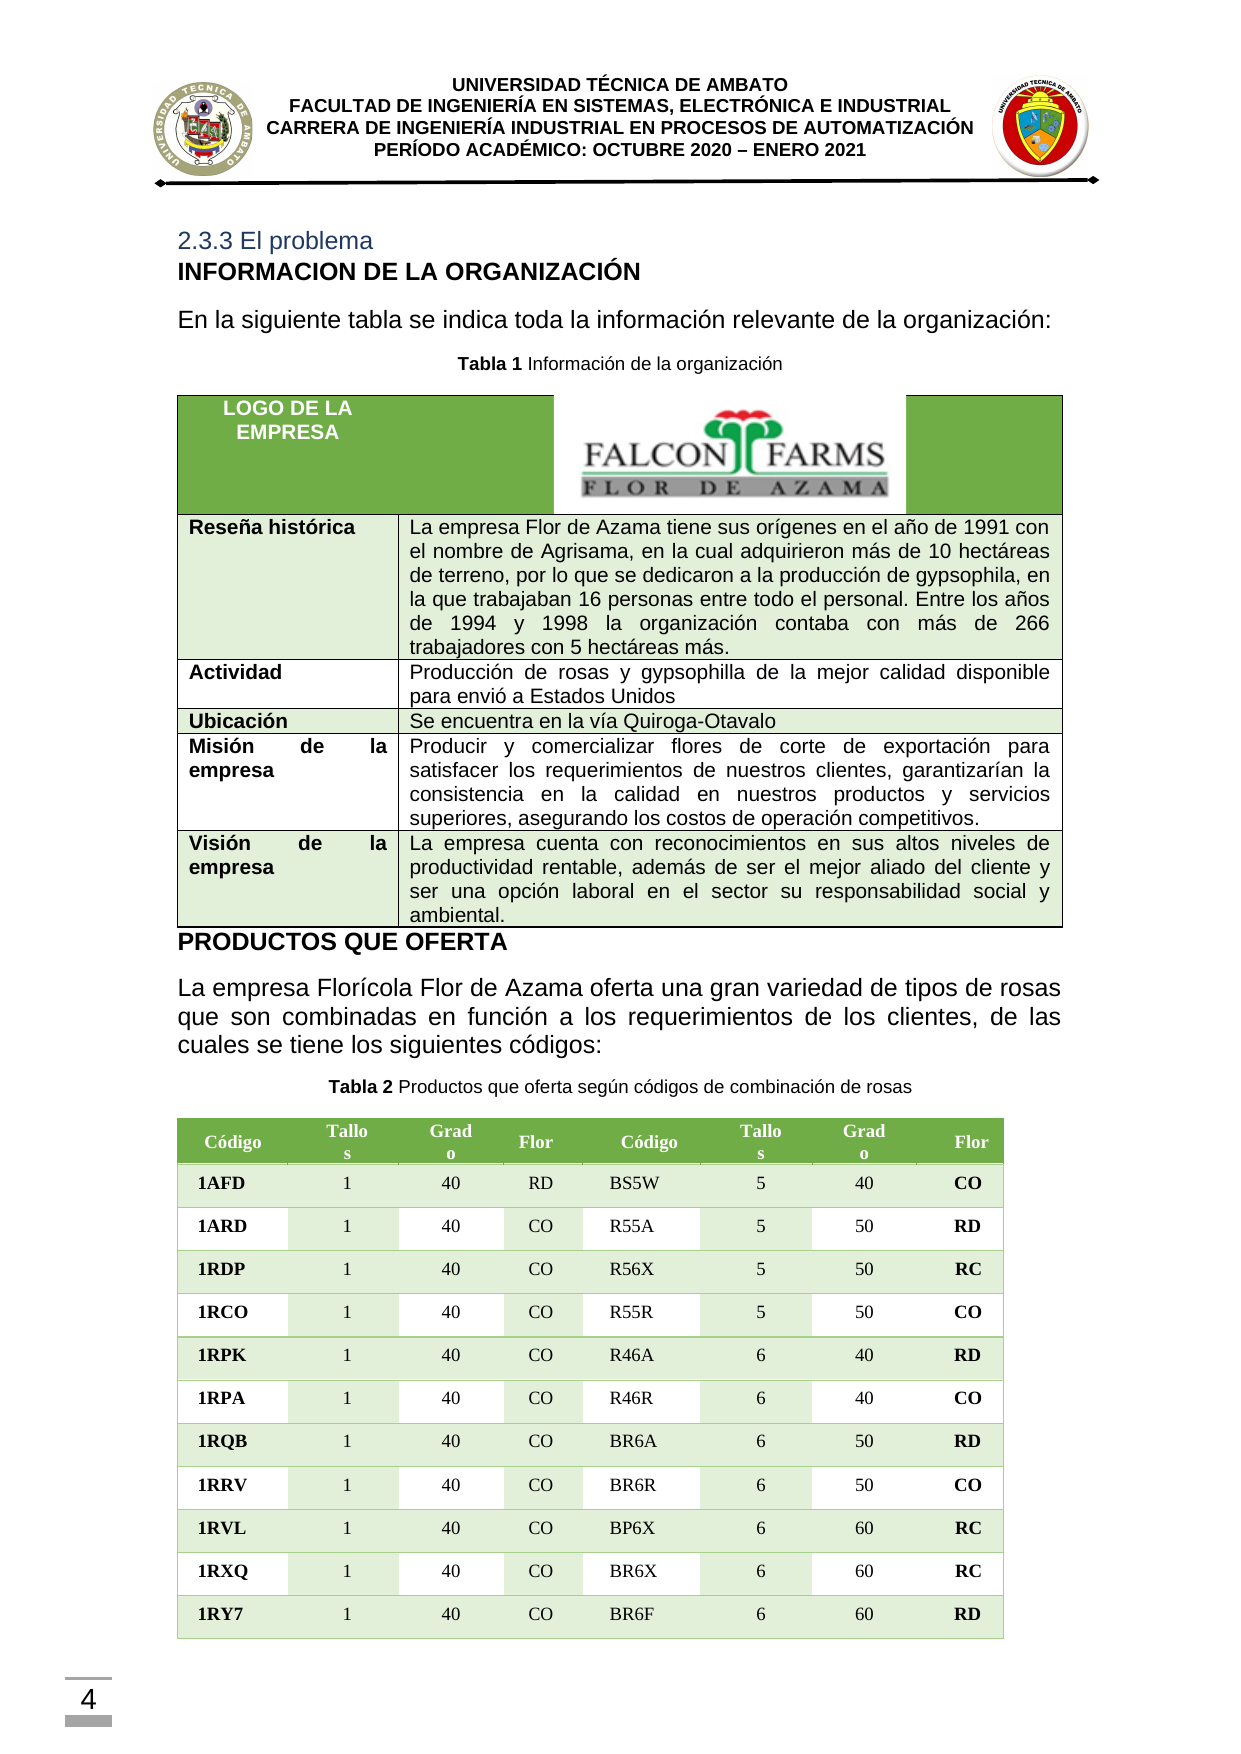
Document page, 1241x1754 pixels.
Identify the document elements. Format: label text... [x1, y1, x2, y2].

table_cell 40 [399, 1424, 504, 1466]
table_cell 6 [700, 1467, 812, 1509]
table_cell 50 [812, 1208, 917, 1250]
table_header [907, 396, 1062, 514]
table_cell RD [917, 1338, 1003, 1379]
table_cell 1 [288, 1381, 399, 1423]
table_cell BR6F [583, 1596, 700, 1638]
table_cell 1 [288, 1251, 399, 1293]
table_cell RD [504, 1165, 583, 1207]
subtitle 2.3.3 El problema [177, 226, 1063, 255]
table_cell 40 [812, 1381, 917, 1423]
table_cell CO [504, 1467, 583, 1509]
table_cell Ubicación [178, 709, 398, 733]
table_cell 5 [700, 1165, 812, 1207]
text En la siguiente tabla se indica toda la información relevante de la organización: [177, 305, 1063, 333]
table_header LOGO DE LA EMPRESA [178, 396, 398, 514]
text PRODUCTOS QUE OFERTA [177, 928, 1063, 956]
table_cell 50 [812, 1294, 917, 1336]
table_cell 1 [288, 1294, 399, 1336]
table_header Flor [504, 1119, 582, 1163]
table_cell 1RPK [178, 1338, 288, 1379]
table_cell 1 [288, 1596, 399, 1638]
table_cell CO [504, 1294, 583, 1336]
table_cell 5 [700, 1208, 812, 1250]
table_cell 40 [399, 1467, 504, 1509]
table_header Código [178, 1119, 287, 1163]
table_cell CO [504, 1251, 583, 1293]
table_cell R55A [583, 1208, 700, 1250]
table_cell 40 [812, 1165, 917, 1207]
table_header Grado [399, 1119, 503, 1163]
table_header Tallos [288, 1119, 398, 1163]
table_cell CO [504, 1510, 583, 1552]
table_cell 1 [288, 1510, 399, 1552]
table_cell 1 [288, 1165, 399, 1207]
table_cell 1RQB [178, 1424, 288, 1466]
table_cell Reseña histórica [178, 515, 398, 659]
table_cell 40 [399, 1251, 504, 1293]
table_cell 1 [288, 1424, 399, 1466]
table_cell 40 [399, 1208, 504, 1250]
table_cell La empresa Flor de Azama tiene sus orígenes en el año de 1991 con el nombre de Agrisama, en la cual adquirieron más de 10 hectáreas de terreno, por lo que se dedicaron a la producción de gypsophila, en la que trabajaban 16 personas entre todo el personal. Entre los años de 1994 y 1998 la organización contaba con más de 266 trabajadores con 5 hectáreas más. [399, 515, 1062, 659]
table_cell 1 [288, 1553, 399, 1595]
table_cell Producción de rosas y gypsophilla de la mejor calidad disponible para envió a Estados Unidos [399, 660, 1062, 708]
table_cell La empresa cuenta con reconocimientos en sus altos niveles de productividad rentable, además de ser el mejor aliado del cliente y ser una opción laboral en el sector su responsabilidad social y ambiental. [399, 831, 1062, 926]
table_cell 1RY7 [178, 1596, 288, 1638]
table_cell RC [917, 1251, 1003, 1293]
table_cell CO [504, 1381, 583, 1423]
table_cell 1ARD [178, 1208, 288, 1250]
table_cell CO [504, 1208, 583, 1250]
table_cell 50 [812, 1467, 917, 1509]
table_cell CO [917, 1381, 1003, 1423]
table_cell 1 [288, 1338, 399, 1379]
table_cell 40 [399, 1381, 504, 1423]
table_cell 50 [812, 1251, 917, 1293]
table_cell 40 [399, 1596, 504, 1638]
table_cell RC [917, 1510, 1003, 1552]
table_cell 40 [812, 1338, 917, 1379]
table_header [399, 396, 553, 514]
table_cell BS5W [583, 1165, 700, 1207]
table_cell 1RPA [178, 1381, 288, 1423]
table_cell Misión de la empresa [178, 734, 398, 829]
table_cell 5 [700, 1251, 812, 1293]
table_cell 6 [700, 1381, 812, 1423]
table_cell BR6R [583, 1467, 700, 1509]
table_cell 1RDP [178, 1251, 288, 1293]
table_cell 1RVL [178, 1510, 288, 1552]
table_cell 6 [700, 1553, 812, 1595]
table_cell CO [504, 1424, 583, 1466]
table_cell 40 [399, 1553, 504, 1595]
table_cell 60 [812, 1510, 917, 1552]
table_cell Actividad [178, 660, 398, 708]
table_cell 1 [288, 1467, 399, 1509]
text INFORMACION DE LA ORGANIZACIÓN [177, 257, 1063, 286]
table_cell 50 [812, 1424, 917, 1466]
table_cell 1RCO [178, 1294, 288, 1336]
table_cell 6 [700, 1338, 812, 1379]
table_cell BR6X [583, 1553, 700, 1595]
table_cell 40 [399, 1294, 504, 1336]
table_cell 60 [812, 1596, 917, 1638]
table_cell R55R [583, 1294, 700, 1336]
picture [153, 82, 253, 176]
table_cell CO [917, 1165, 1003, 1207]
table_cell 40 [399, 1510, 504, 1552]
table_cell RD [917, 1424, 1003, 1466]
table_cell CO [917, 1294, 1003, 1336]
table_cell CO [917, 1467, 1003, 1509]
table_cell 5 [700, 1294, 812, 1336]
table_cell BP6X [583, 1510, 700, 1552]
table_cell BR6A [583, 1424, 700, 1466]
table_cell 40 [399, 1165, 504, 1207]
table_header Tallos [701, 1119, 812, 1163]
table_cell CO [504, 1338, 583, 1379]
table_cell 6 [700, 1510, 812, 1552]
table_cell Producir y comercializar flores de corte de exportación para satisfacer los requerimientos de nuestros clientes, garantizarían la consistencia en la calidad en nuestros productos y servicios superiores, asegurando los costos de operación competitivos. [399, 734, 1062, 829]
table_header Flor [917, 1119, 1003, 1163]
table_cell RD [917, 1596, 1003, 1638]
table_cell 1AFD [178, 1165, 288, 1207]
table_cell 6 [700, 1424, 812, 1466]
table_header Grado [813, 1119, 916, 1163]
picture [992, 75, 1089, 177]
table_cell CO [504, 1596, 583, 1638]
table_cell R46A [583, 1338, 700, 1379]
table_header Código [583, 1119, 700, 1163]
picture [553, 395, 907, 514]
table_cell R46R [583, 1381, 700, 1423]
table_cell 60 [812, 1553, 917, 1595]
table_cell Se encuentra en la vía Quiroga-Otavalo [399, 709, 1062, 733]
table_cell RD [917, 1208, 1003, 1250]
table_cell 1 [288, 1208, 399, 1250]
table_cell 40 [399, 1338, 504, 1379]
table_cell RC [917, 1553, 1003, 1595]
table_cell 6 [700, 1596, 812, 1638]
table_cell 1RXQ [178, 1553, 288, 1595]
text La empresa Florícola Flor de Azama oferta una gran variedad de tipos de rosas que son combinadas en función a los requerimientos de los clientes, de las cuales se tiene los siguientes códigos: [177, 973, 1063, 1059]
table_cell R56X [583, 1251, 700, 1293]
table_cell Visión de la empresa [178, 831, 398, 926]
table_cell CO [504, 1553, 583, 1595]
table_cell 1RRV [178, 1467, 288, 1509]
